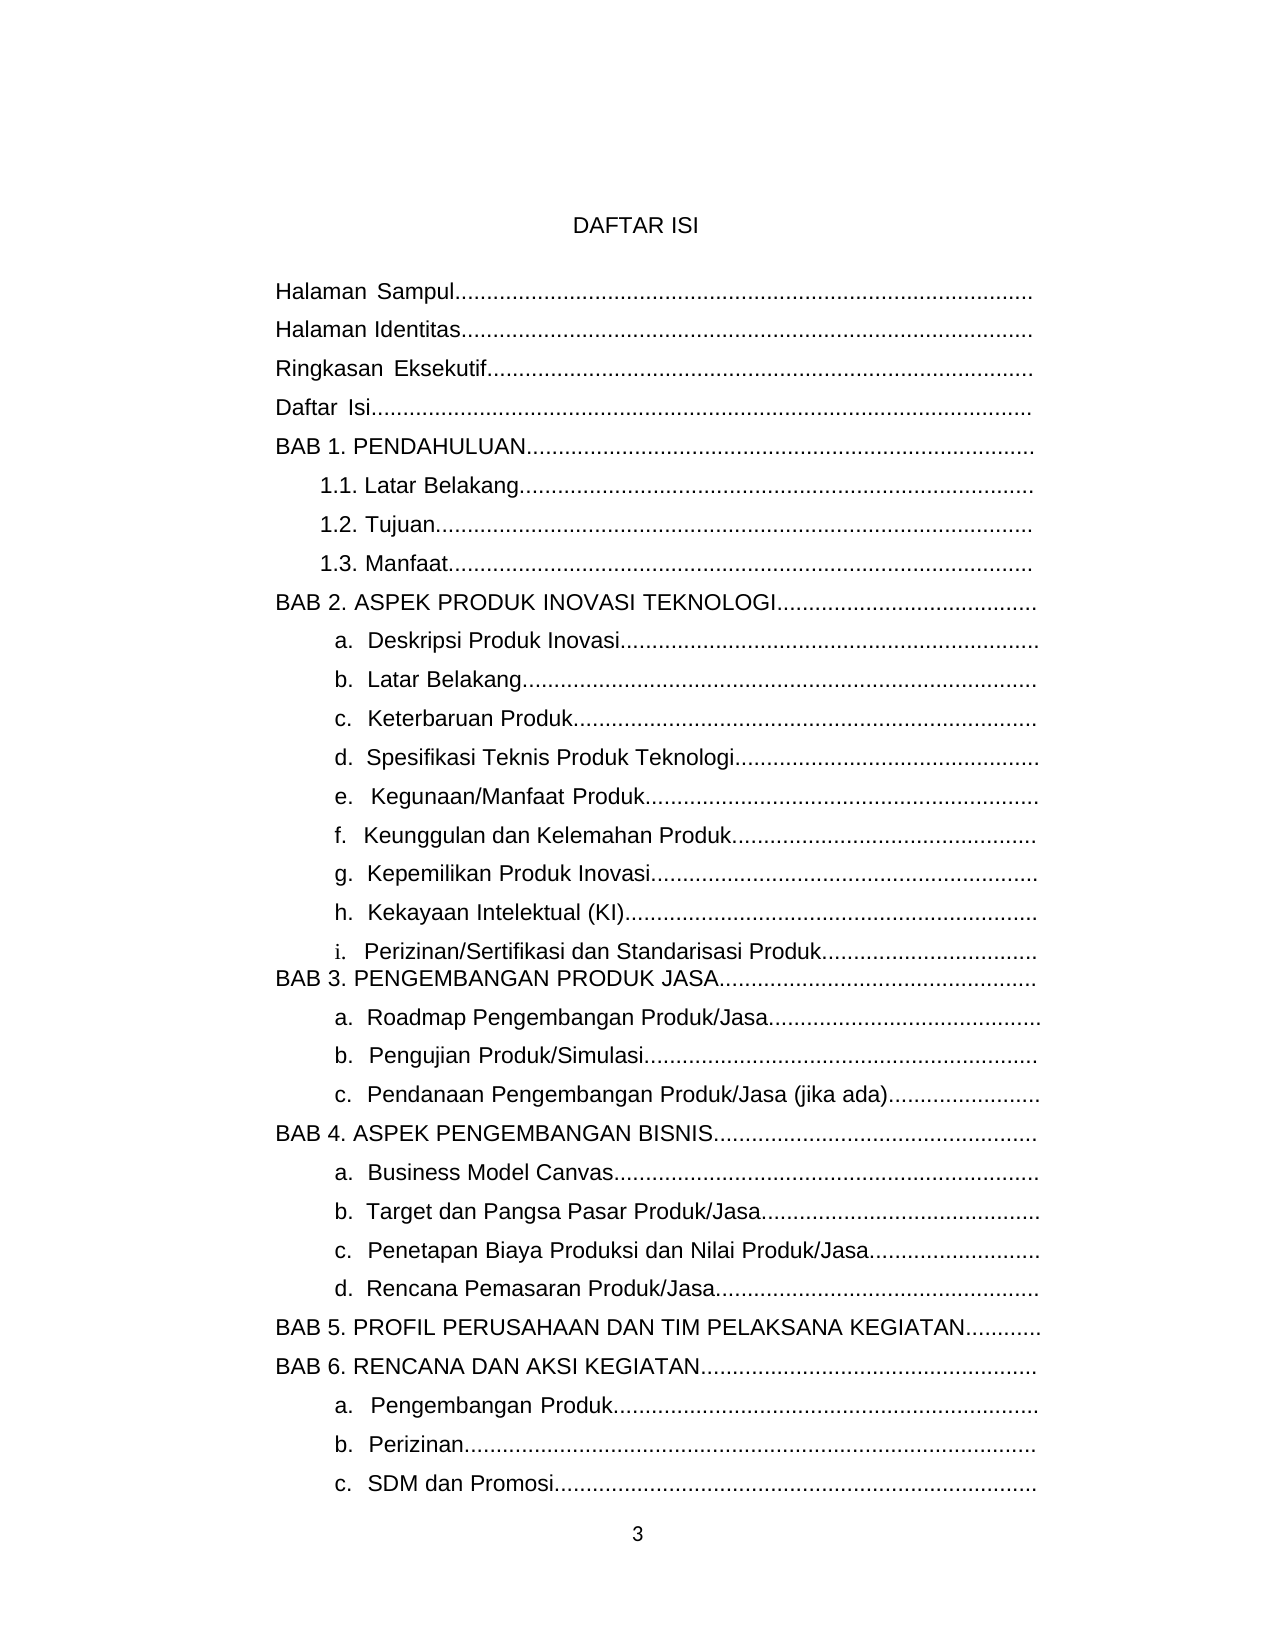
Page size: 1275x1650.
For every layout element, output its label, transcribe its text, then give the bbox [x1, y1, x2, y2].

text BAB 2. ASPEK PRODUK INOVASI TEKNOLOGI......................................... [275, 588, 1125, 615]
text h. Kekayaan Intelektual (KI)................................................................. [334, 899, 1125, 926]
text a. Roadmap Pengembangan Produk/Jasa........................................... [334, 1003, 1125, 1030]
text a. Pengembangan Produk................................................................... [334, 1392, 1125, 1418]
text BAB 6. RENCANA DAN AKSI KEGIATAN..................................................... [275, 1353, 1125, 1379]
subtitle DAFTAR ISI [349, 212, 922, 239]
text f. Keunggulan dan Kelemahan Produk................................................ [334, 822, 1125, 848]
text Daftar Isi........................................................................................................ [275, 394, 1125, 421]
text Halaman Sampul........................................................................................... [275, 278, 1125, 304]
text d. Spesifikasi Teknis Produk Teknologi................................................ [334, 744, 1125, 770]
text b. Target dan Pangsa Pasar Produk/Jasa............................................ [334, 1198, 1125, 1224]
text BAB 1. PENDAHULUAN................................................................................ [275, 433, 1125, 459]
text BAB 4. ASPEK PENGEMBANGAN BISNIS................................................... [275, 1120, 1125, 1146]
text g. Kepemilikan Produk Inovasi............................................................. [334, 860, 1125, 887]
text c. Keterbaruan Produk......................................................................... [334, 705, 1125, 731]
text BAB 5. PROFIL PERUSAHAAN DAN TIM PELAKSANA KEGIATAN............ [275, 1314, 1125, 1341]
text Halaman Identitas.......................................................................................... [275, 316, 1125, 343]
list Perizinan/Sertifikasi dan Standarisasi Produk.................................. [334, 938, 1125, 964]
text 1.2. Tujuan.............................................................................................. [319, 511, 1125, 537]
text c. SDM dan Promosi............................................................................ [334, 1470, 1125, 1496]
text Ringkasan Eksekutif...................................................................................... [275, 355, 1125, 382]
text b. Pengujian Produk/Simulasi.............................................................. [334, 1042, 1125, 1069]
text e. Kegunaan/Manfaat Produk.............................................................. [334, 783, 1125, 809]
text b. Perizinan.......................................................................................... [334, 1431, 1125, 1457]
text BAB 3. PENGEMBANGAN PRODUK JASA.................................................. [275, 964, 1125, 991]
text b. Latar Belakang................................................................................. [334, 666, 1125, 692]
text a. Business Model Canvas................................................................... [334, 1159, 1125, 1185]
text 1.1. Latar Belakang................................................................................. [319, 472, 1125, 498]
text d. Rencana Pemasaran Produk/Jasa................................................... [334, 1275, 1125, 1302]
text c. Penetapan Biaya Produksi dan Nilai Produk/Jasa........................... [334, 1237, 1125, 1263]
text 1.3. Manfaat............................................................................................ [319, 549, 1125, 576]
text a. Deskripsi Produk Inovasi.................................................................. [334, 627, 1125, 654]
text c. Pendanaan Pengembangan Produk/Jasa (jika ada)........................ [334, 1081, 1125, 1107]
